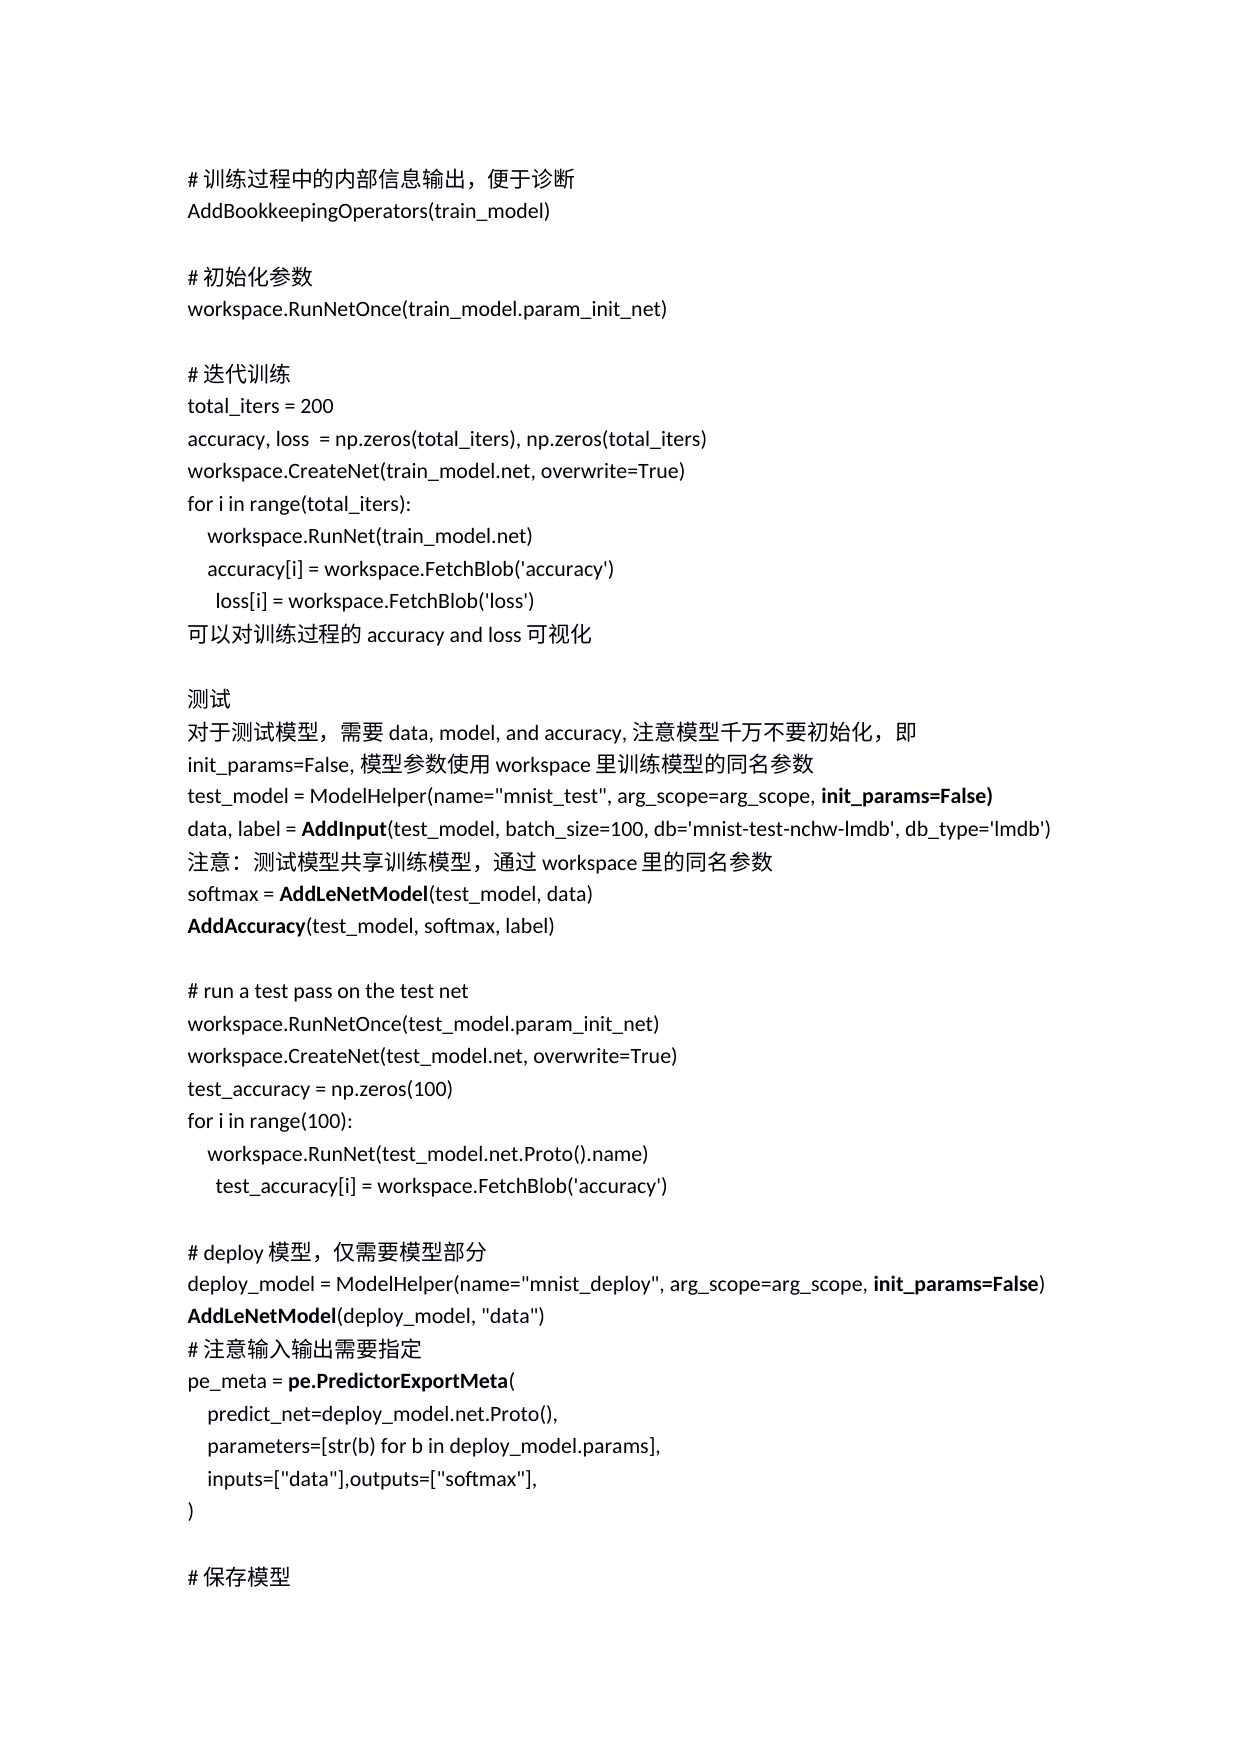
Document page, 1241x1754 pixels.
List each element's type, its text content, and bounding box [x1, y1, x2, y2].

text workspace.RunNet(test_model.net.Proto().name) [187, 1137, 1053, 1169]
text deploy_model = ModelHelper(name="mnist_deploy", arg_scope=arg_scope, init_params=False) [187, 1267, 1053, 1299]
text AddLeNetModel(deploy_model, "data") [187, 1299, 1053, 1332]
text ) [187, 1494, 1053, 1527]
text # 训练过程中的内部信息输出，便于诊断 [187, 162, 1053, 194]
text accuracy[i] = workspace.FetchBlob('accuracy') [187, 552, 1053, 584]
text AddBookkeepingOperators(train_model) [187, 194, 1053, 227]
text data, label = AddInput(test_model, batch_size=100, db='mnist-test-nchw-lmdb', db_type='lmdb') [187, 812, 1053, 844]
text # 初始化参数 [187, 259, 1053, 292]
text # 迭代训练 [187, 357, 1053, 389]
text for i in range(total_iters): [187, 487, 1053, 519]
text predict_net=deploy_model.net.Proto(), [187, 1397, 1053, 1429]
text AddAccuracy(test_model, softmax, label) [187, 909, 1053, 942]
text inputs=["data"],outputs=["softmax"], [187, 1462, 1053, 1494]
text for i in range(100): [187, 1104, 1053, 1137]
text # 保存模型 [187, 1559, 1053, 1592]
text # run a test pass on the test net [187, 974, 1053, 1007]
text workspace.CreateNet(test_model.net, overwrite=True) [187, 1039, 1053, 1072]
text workspace.CreateNet(train_model.net, overwrite=True) [187, 454, 1053, 487]
text loss[i] = workspace.FetchBlob('loss') [187, 584, 1053, 617]
text 注意：测试模型共享训练模型，通过workspace里的同名参数 [187, 844, 1053, 877]
text parameters=[str(b) for b in deploy_model.params], [187, 1429, 1053, 1462]
text test_accuracy[i] = workspace.FetchBlob('accuracy') [187, 1169, 1053, 1202]
text workspace.RunNetOnce(train_model.param_init_net) [187, 292, 1053, 324]
text 可以对训练过程的accuracy and loss可视化 [187, 617, 1053, 649]
text accuracy, loss = np.zeros(total_iters), np.zeros(total_iters) [187, 422, 1053, 454]
text test_model = ModelHelper(name="mnist_test", arg_scope=arg_scope, init_params=False) [187, 779, 1053, 812]
text softmax = AddLeNetModel(test_model, data) [187, 877, 1053, 909]
text 测试 [187, 682, 1053, 714]
text pe_meta = pe.PredictorExportMeta( [187, 1364, 1053, 1397]
text test_accuracy = np.zeros(100) [187, 1072, 1053, 1104]
text # 注意输入输出需要指定 [187, 1332, 1053, 1364]
text total_iters = 200 [187, 389, 1053, 422]
text # deploy模型，仅需要模型部分 [187, 1234, 1053, 1267]
text workspace.RunNetOnce(test_model.param_init_net) [187, 1007, 1053, 1039]
text 对于测试模型，需要data, model, and accuracy, 注意模型千万不要初始化，即init_params=False, 模型参数使用workspace里训练模型的同名参数 [187, 714, 1053, 779]
text workspace.RunNet(train_model.net) [187, 519, 1053, 552]
